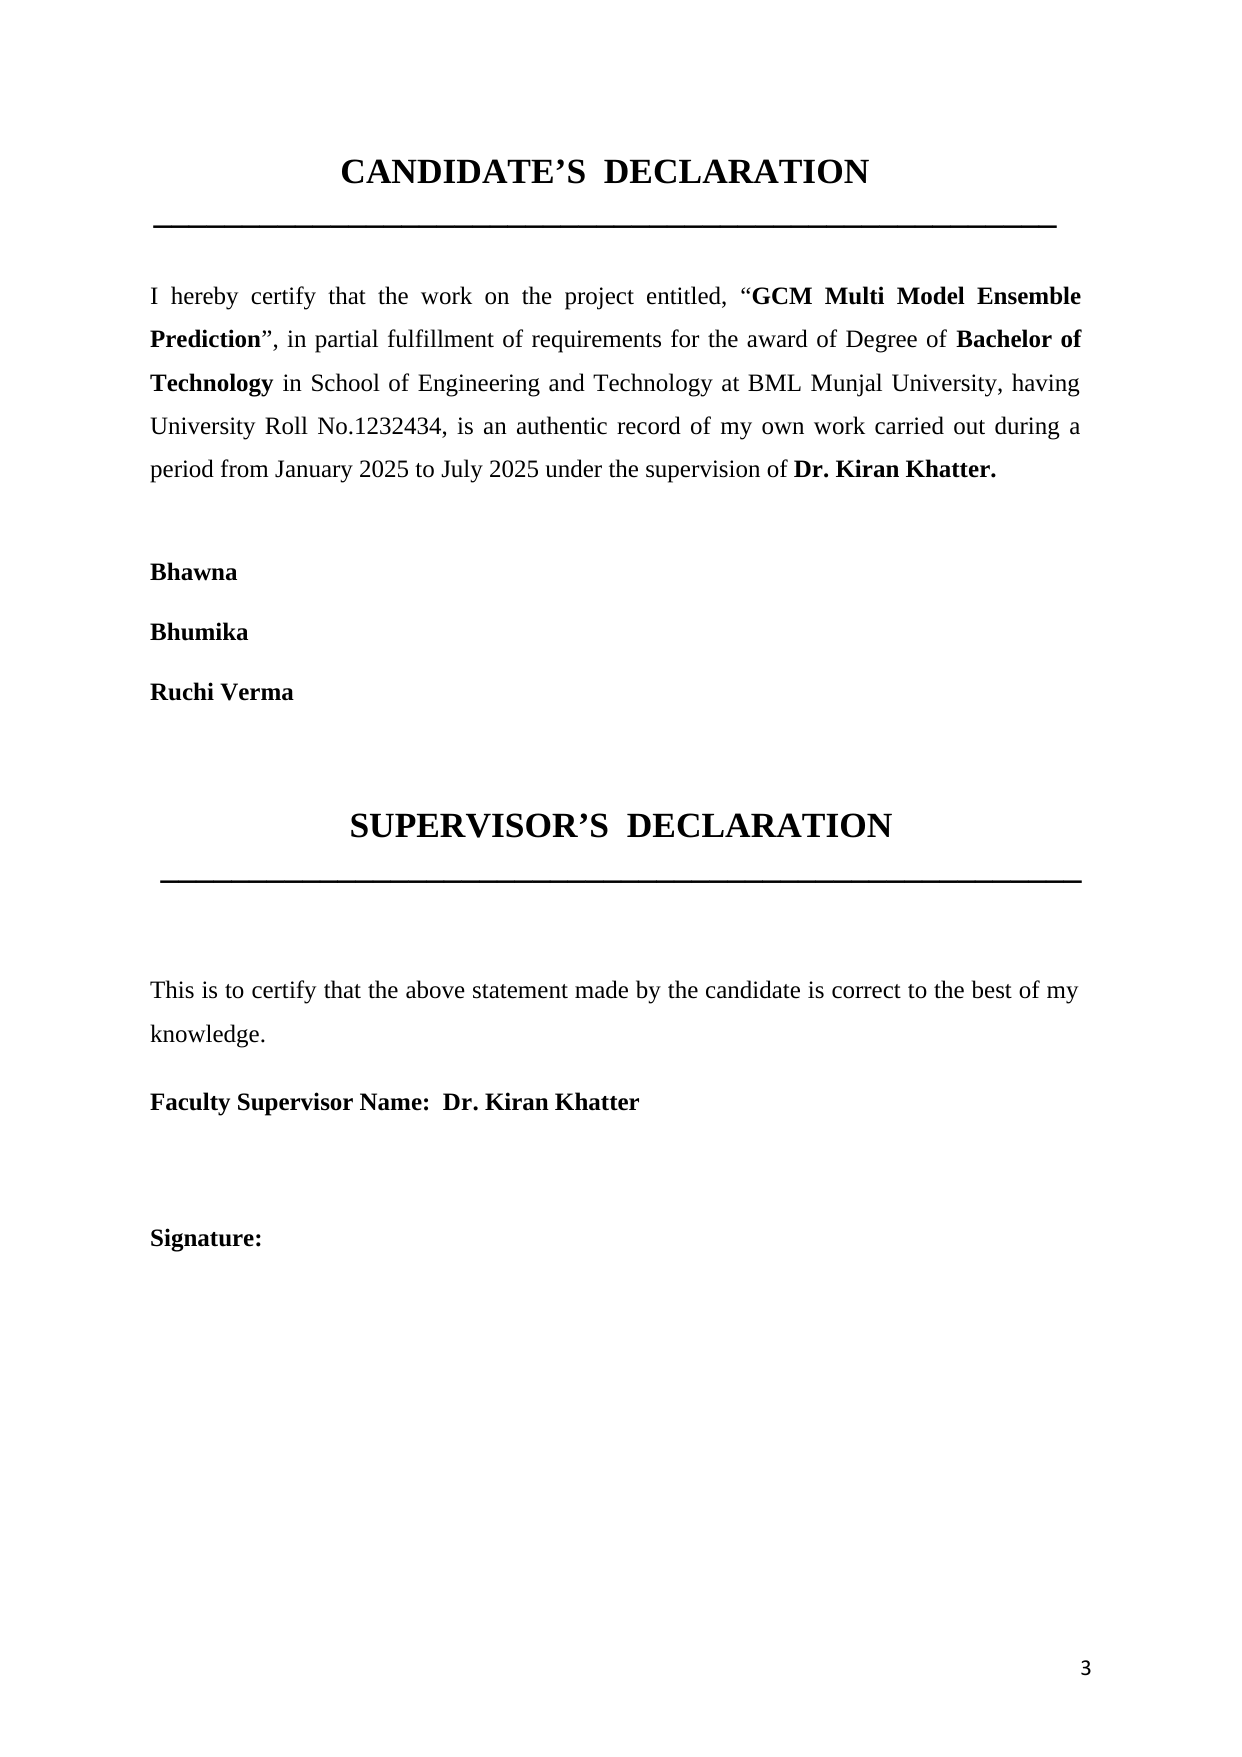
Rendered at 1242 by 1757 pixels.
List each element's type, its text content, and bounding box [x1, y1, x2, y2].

subtitle Bhawna [150, 557, 1092, 586]
text Signature: [150, 1223, 1092, 1252]
text I hereby certify that the work on the project entitled, “GCM Multi Model Ensemble Prediction”, in partial fulfillment of requirements for the award of Degree of Bachelor of Technology in School of Engineering and Technology at BML Munjal University, having University Roll No.1232434, is an authentic record of my own work carried out during a period from January 2025 to July 2025 under the supervision of Dr. Kiran Khatter. [150, 281, 1081, 483]
subtitle Ruchi Verma [150, 677, 1092, 706]
text ___________________________________________________ [150, 191, 1060, 232]
text ____________________________________________________ [150, 845, 1092, 886]
text Faculty Supervisor Name: Dr. Kiran Khatter [150, 1087, 1092, 1116]
text SUPERVISOR’S DECLARATION [150, 804, 1092, 845]
subtitle Bhumika [150, 617, 1092, 646]
text CANDIDATE’S DECLARATION [150, 150, 1060, 191]
text This is to certify that the above statement made by the candidate is correct to the best of my knowledge. [150, 976, 1081, 1047]
